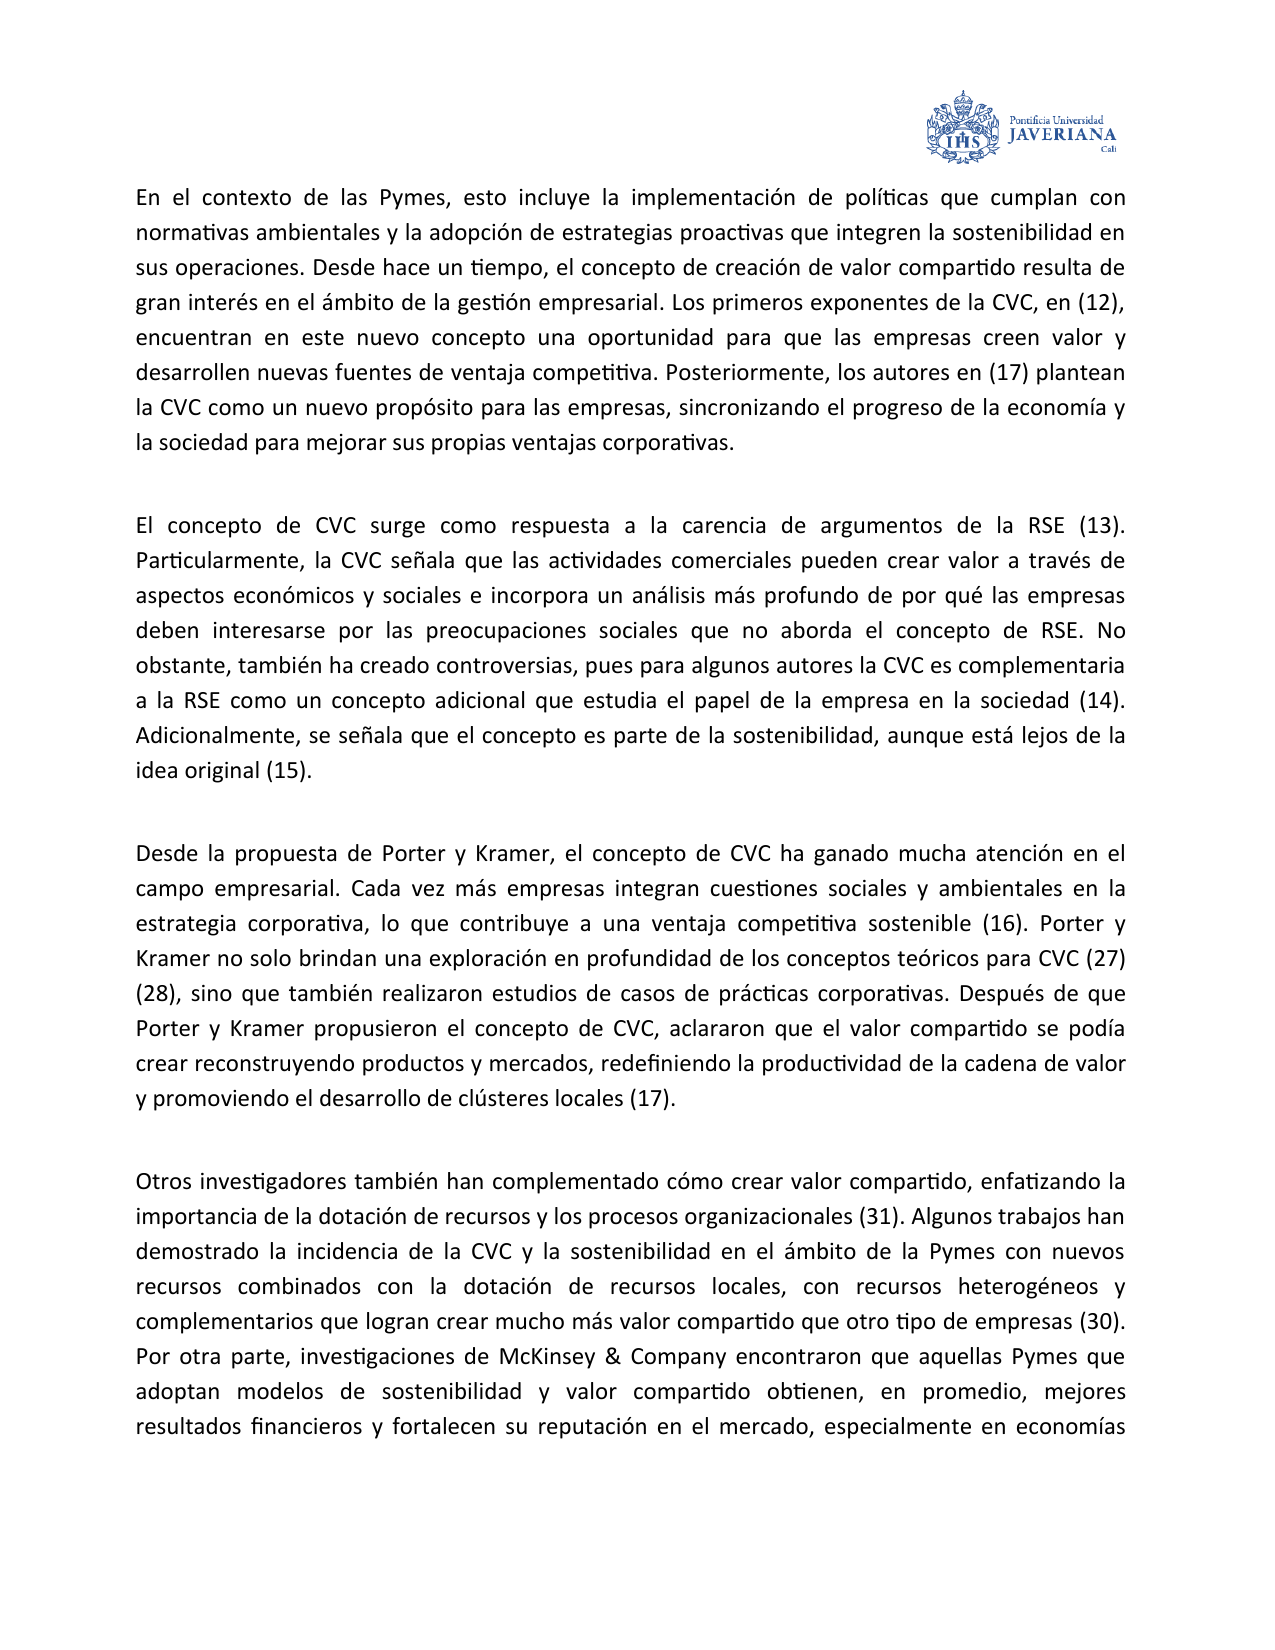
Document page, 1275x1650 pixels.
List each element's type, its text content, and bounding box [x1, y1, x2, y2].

picture [917, 78, 1125, 175]
text El concepto de CVC surge como respuesta a la carencia de argumentos de la RSE (13). Particularmente, la CVC señala que las actividades comerciales pueden crear valor a través de aspectos económicos y sociales e incorpora un análisis más profundo de por qué las empresas deben interesarse por las preocupaciones sociales que no aborda el concepto de RSE. No obstante, también ha creado controversias, pues para algunos autores la CVC es complementaria a la RSE como un concepto adicional que estudia el papel de la empresa en la sociedad (14). Adicionalmente, se señala que el concepto es parte de la sostenibilidad, aunque está lejos de la idea original (15). [135, 509, 1127, 785]
text En el contexto de las Pymes, esto incluye la implementación de políticas que cumplan con normativas ambientales y la adopción de estrategias proactivas que integren la sostenibilidad en sus operaciones. Desde hace un tiempo, el concepto de creación de valor compartido resulta de gran interés en el ámbito de la gestión empresarial. Los primeros exponentes de la CVC, en (12), encuentran en este nuevo concepto una oportunidad para que las empresas creen valor y desarrollen nuevas fuentes de ventaja competitiva. Posteriormente, los autores en (17) plantean la CVC como un nuevo propósito para las empresas, sincronizando el progreso de la economía y la sociedad para mejorar sus propias ventajas corporativas. [135, 181, 1127, 457]
text Desde la propuesta de Porter y Kramer, el concepto de CVC ha ganado mucha atención en el campo empresarial. Cada vez más empresas integran cuestiones sociales y ambientales en la estrategia corporativa, lo que contribuye a una ventaja competitiva sostenible (16). Porter y Kramer no solo brindan una exploración en profundidad de los conceptos teóricos para CVC (27) (28), sino que también realizaron estudios de casos de prácticas corporativas. Después de que Porter y Kramer propusieron el concepto de CVC, aclararon que el valor compartido se podía crear reconstruyendo productos y mercados, redefiniendo la productividad de la cadena de valor y promoviendo el desarrollo de clústeres locales (17). [135, 837, 1127, 1113]
